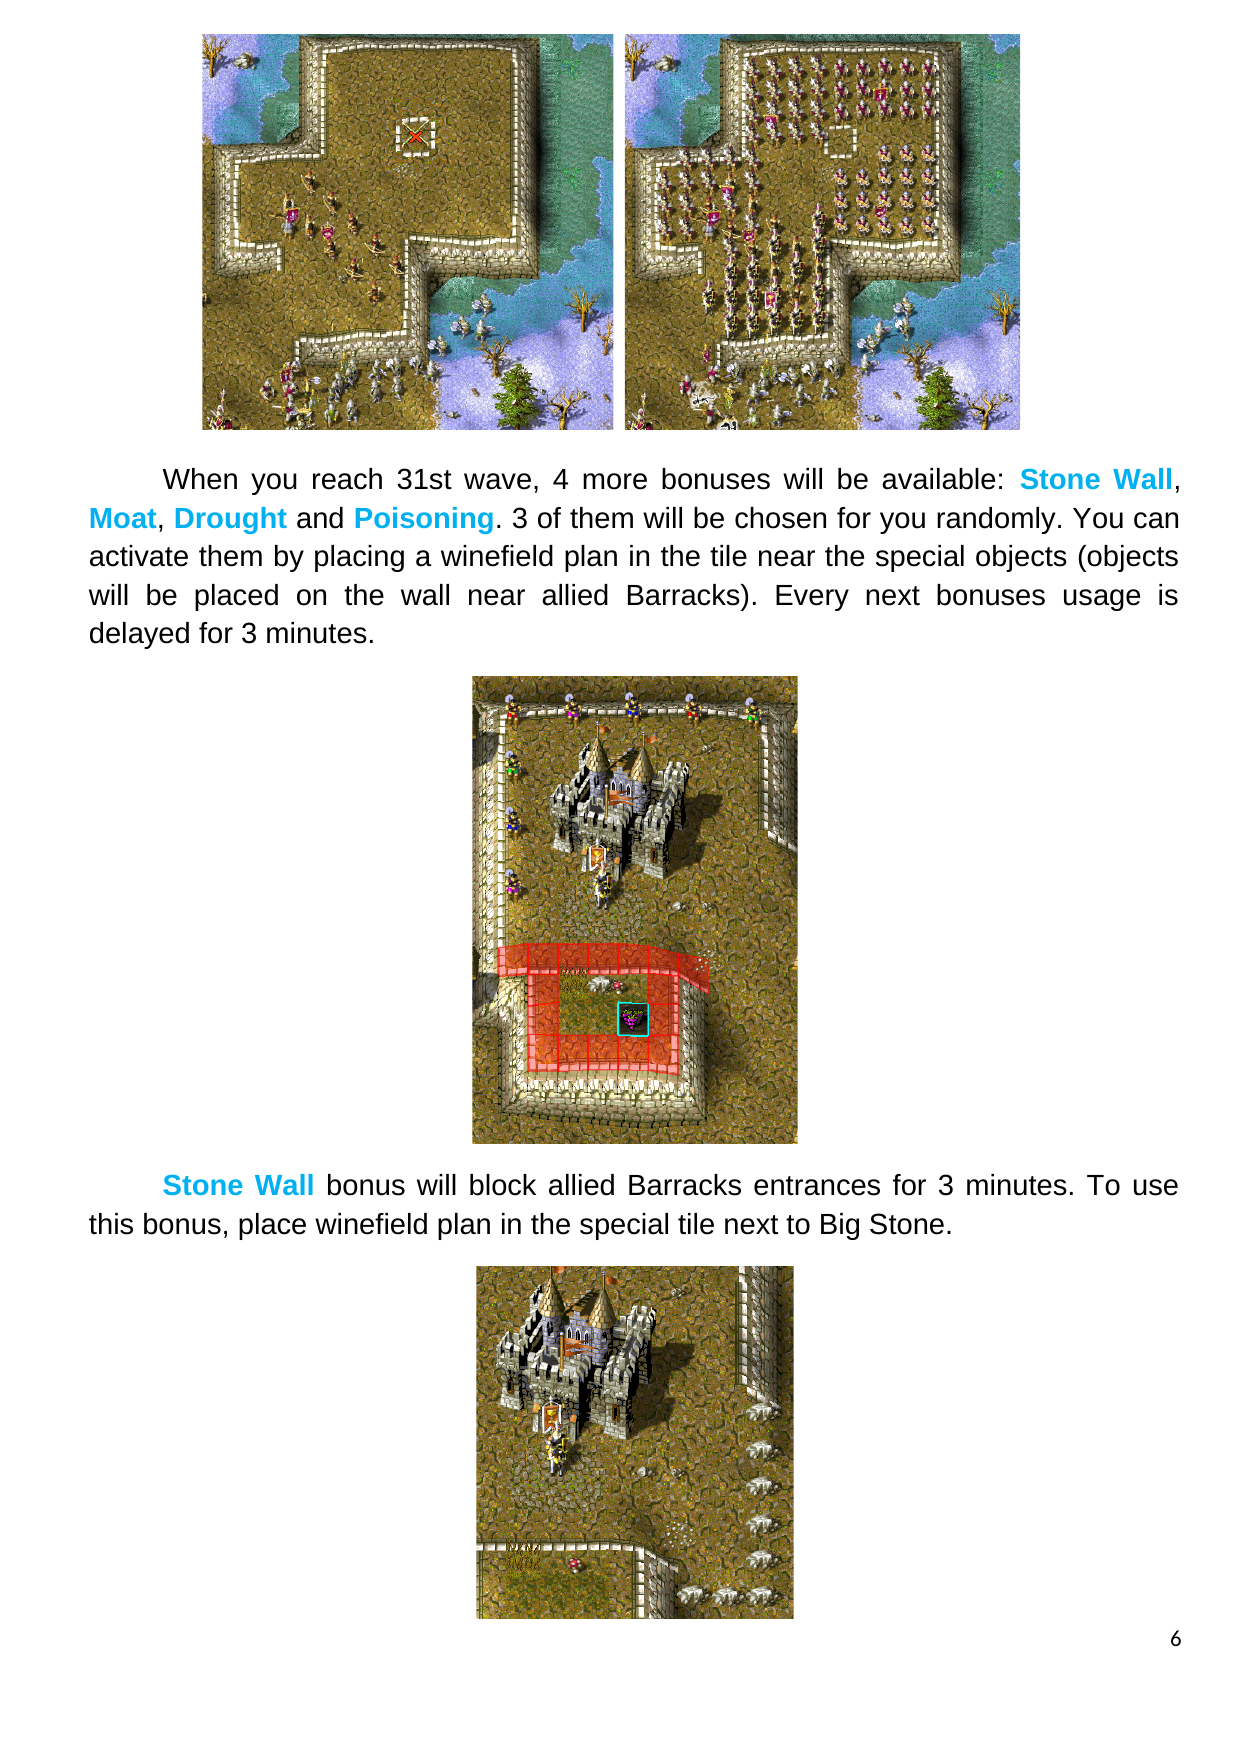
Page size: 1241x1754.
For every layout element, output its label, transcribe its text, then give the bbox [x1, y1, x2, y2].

picture [476, 1266, 794, 1619]
picture [202, 34, 614, 430]
text When you reach 31st wave, 4 more bonuses will be available: Stone Wall, Moat, Drought and Poisoning. 3 of them will be chosen for you randomly. You can activate them by placing a winefield plan in the tile near the special objects (objects will be placed on the wall near allied Barracks). Every next bonuses usage is delayed for 3 minutes. [89, 462, 1181, 650]
text Stone Wall bonus will block allied Barracks entrances for 3 minutes. To use this bonus, place winefield plan in the special tile next to Big Stone. [89, 1168, 1181, 1240]
picture [472, 676, 798, 1144]
picture [624, 34, 1021, 430]
